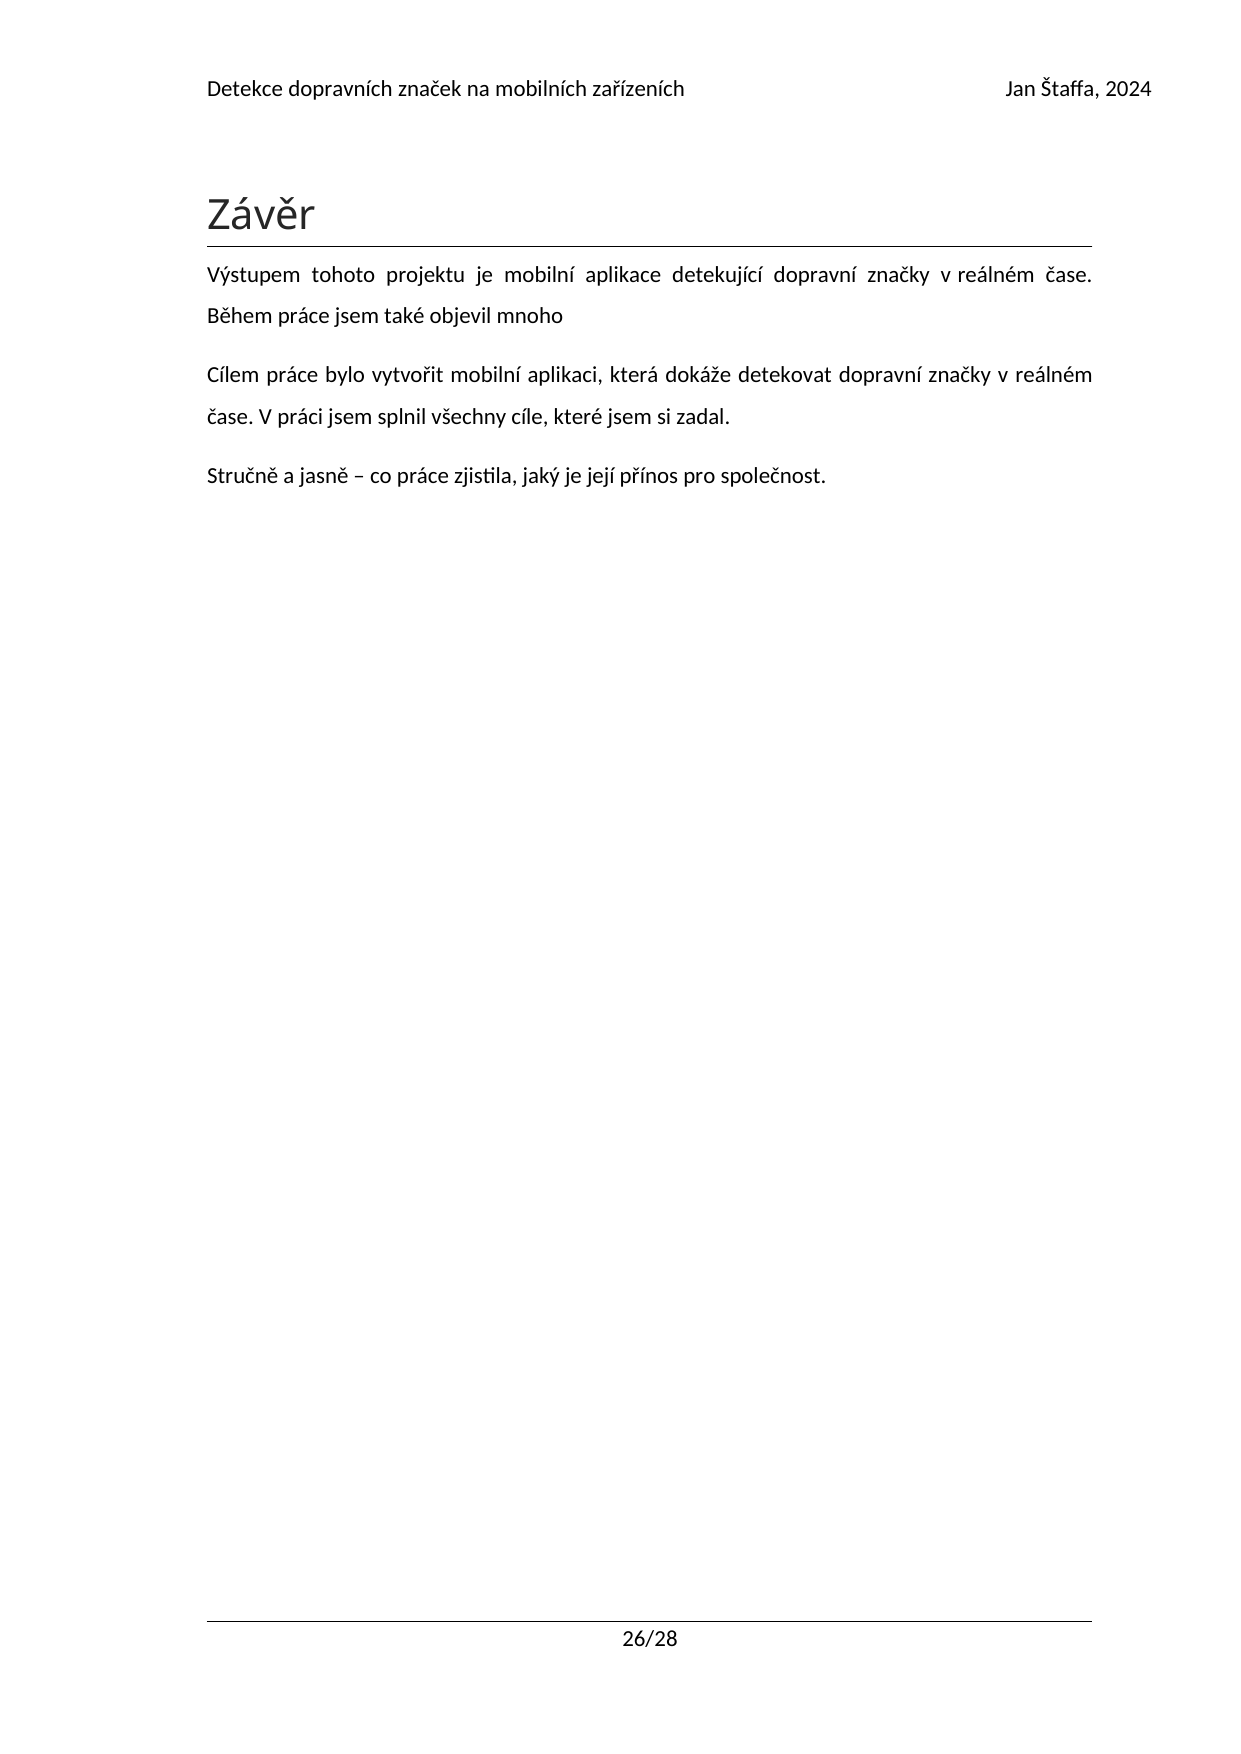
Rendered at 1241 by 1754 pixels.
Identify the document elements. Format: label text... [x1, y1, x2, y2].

subtitle Závěr [207, 185, 1092, 246]
text Cílem práce bylo vytvořit mobilní aplikaci, která dokáže detekovat dopravní značky v reálném čase. V práci jsem splnil všechny cíle, které jsem si zadal. [207, 360, 1092, 430]
text Stručně a jasně – co práce zjistila, jaký je její přínos pro společnost. [207, 461, 1092, 489]
text Výstupem tohoto projektu je mobilní aplikace detekující dopravní značky v reálném čase. Během práce jsem také objevil mnoho [207, 260, 1092, 330]
